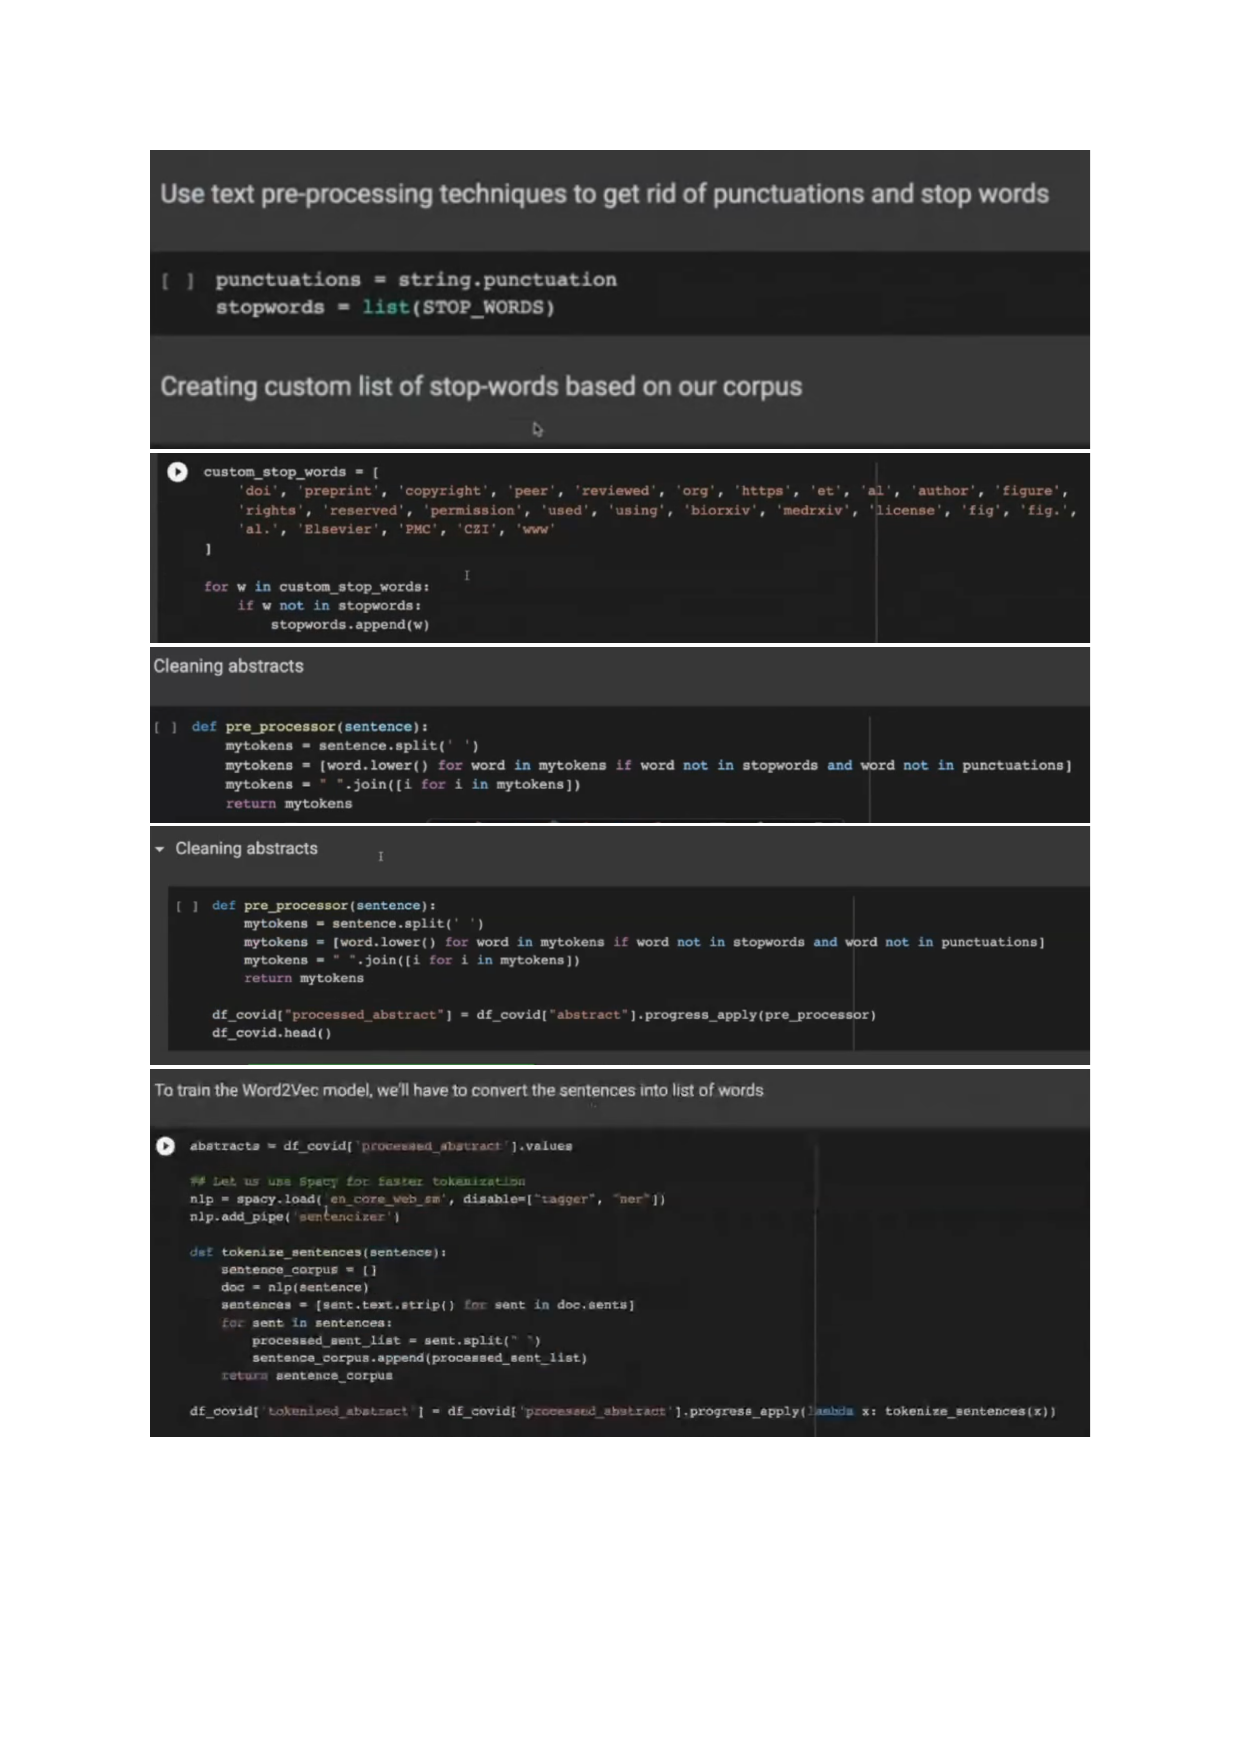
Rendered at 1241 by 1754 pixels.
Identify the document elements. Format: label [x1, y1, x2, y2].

picture [150, 453, 1091, 643]
picture [150, 150, 1091, 449]
picture [150, 826, 1091, 1065]
picture [150, 1069, 1091, 1437]
picture [150, 647, 1091, 823]
